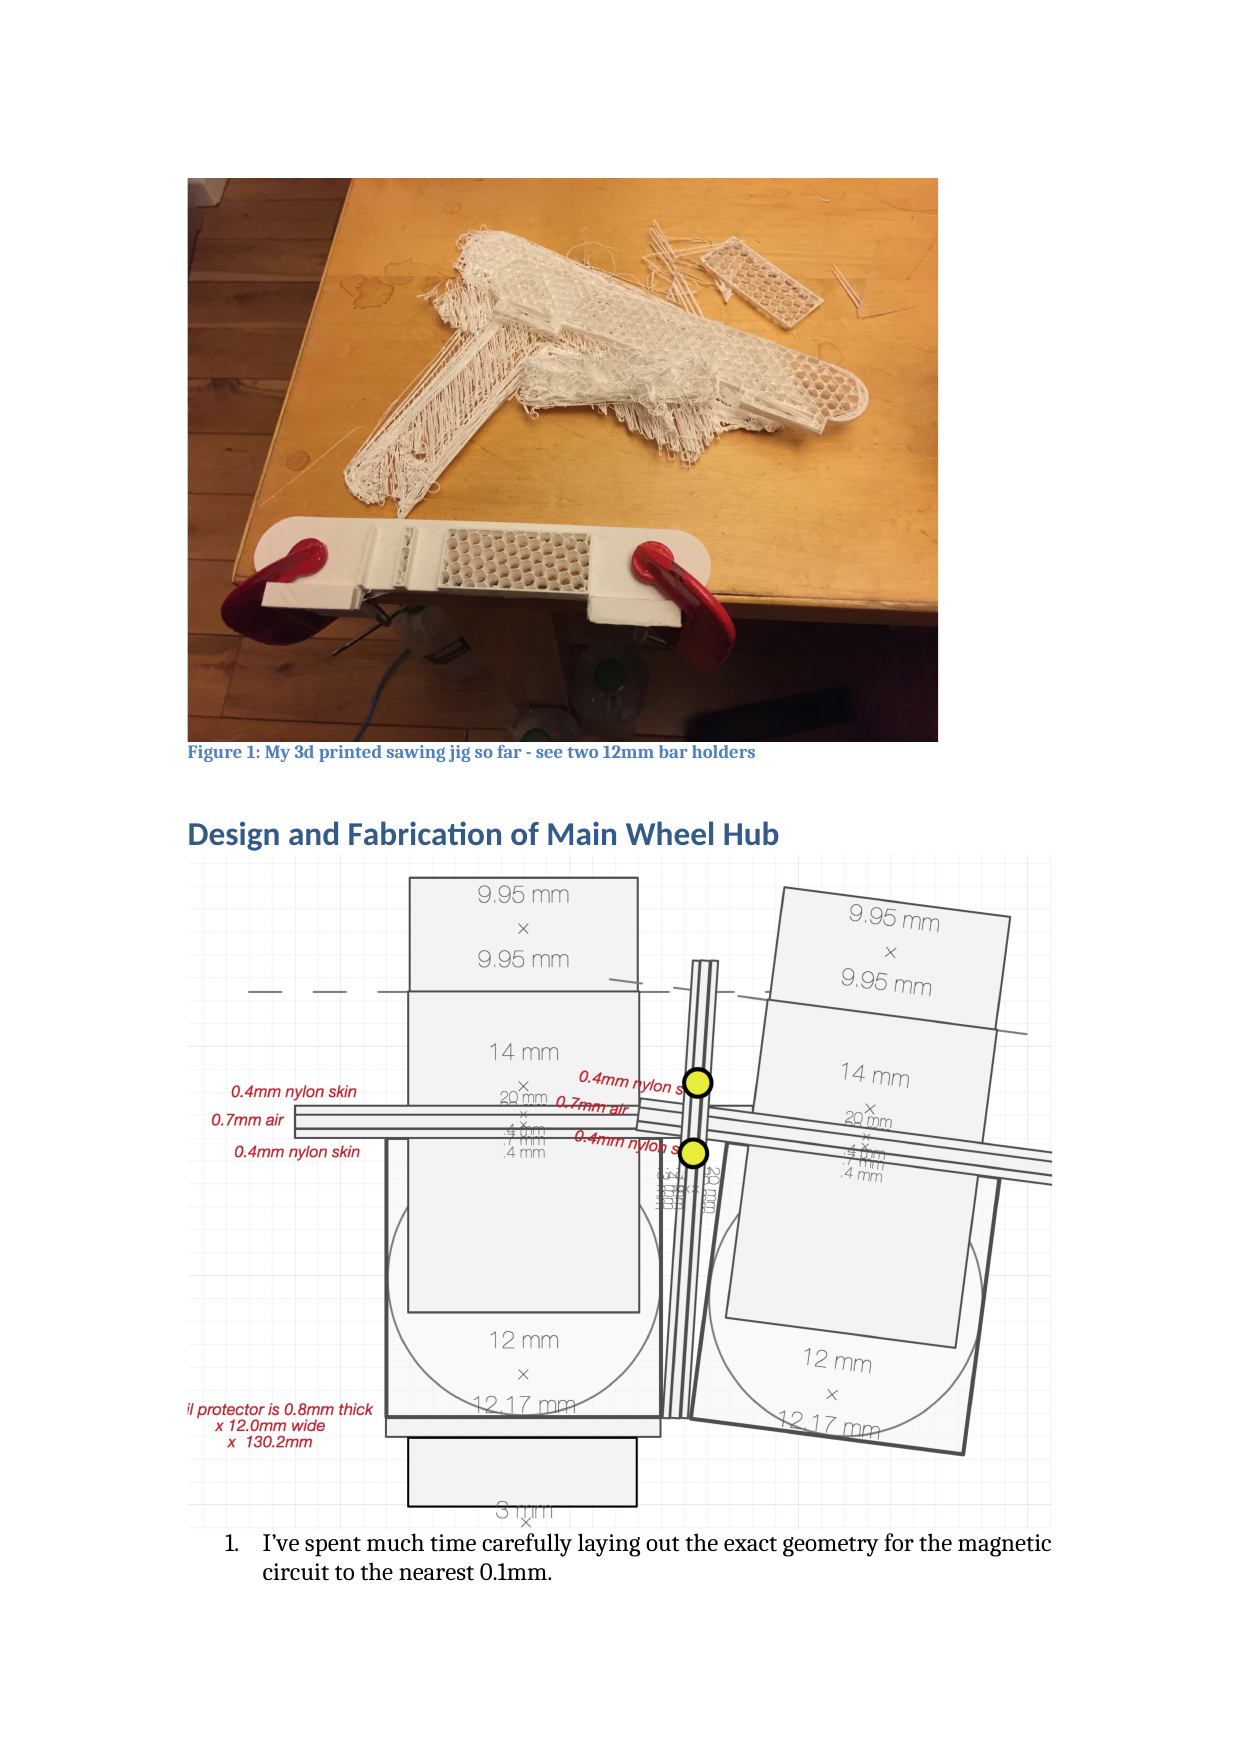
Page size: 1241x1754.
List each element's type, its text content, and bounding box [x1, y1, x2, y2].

list I’ve spent much time carefully laying out the exact geometry for the magnetic circuit to the nearest 0.1mm. [225, 1530, 1053, 1587]
picture [187, 178, 939, 742]
subtitle Design and Fabrication of Main Wheel Hub [187, 813, 1053, 854]
text Figure 1: My 3d printed sawing jig so far - see two 12mm bar holders [187, 742, 1053, 763]
picture [187, 854, 1053, 1530]
